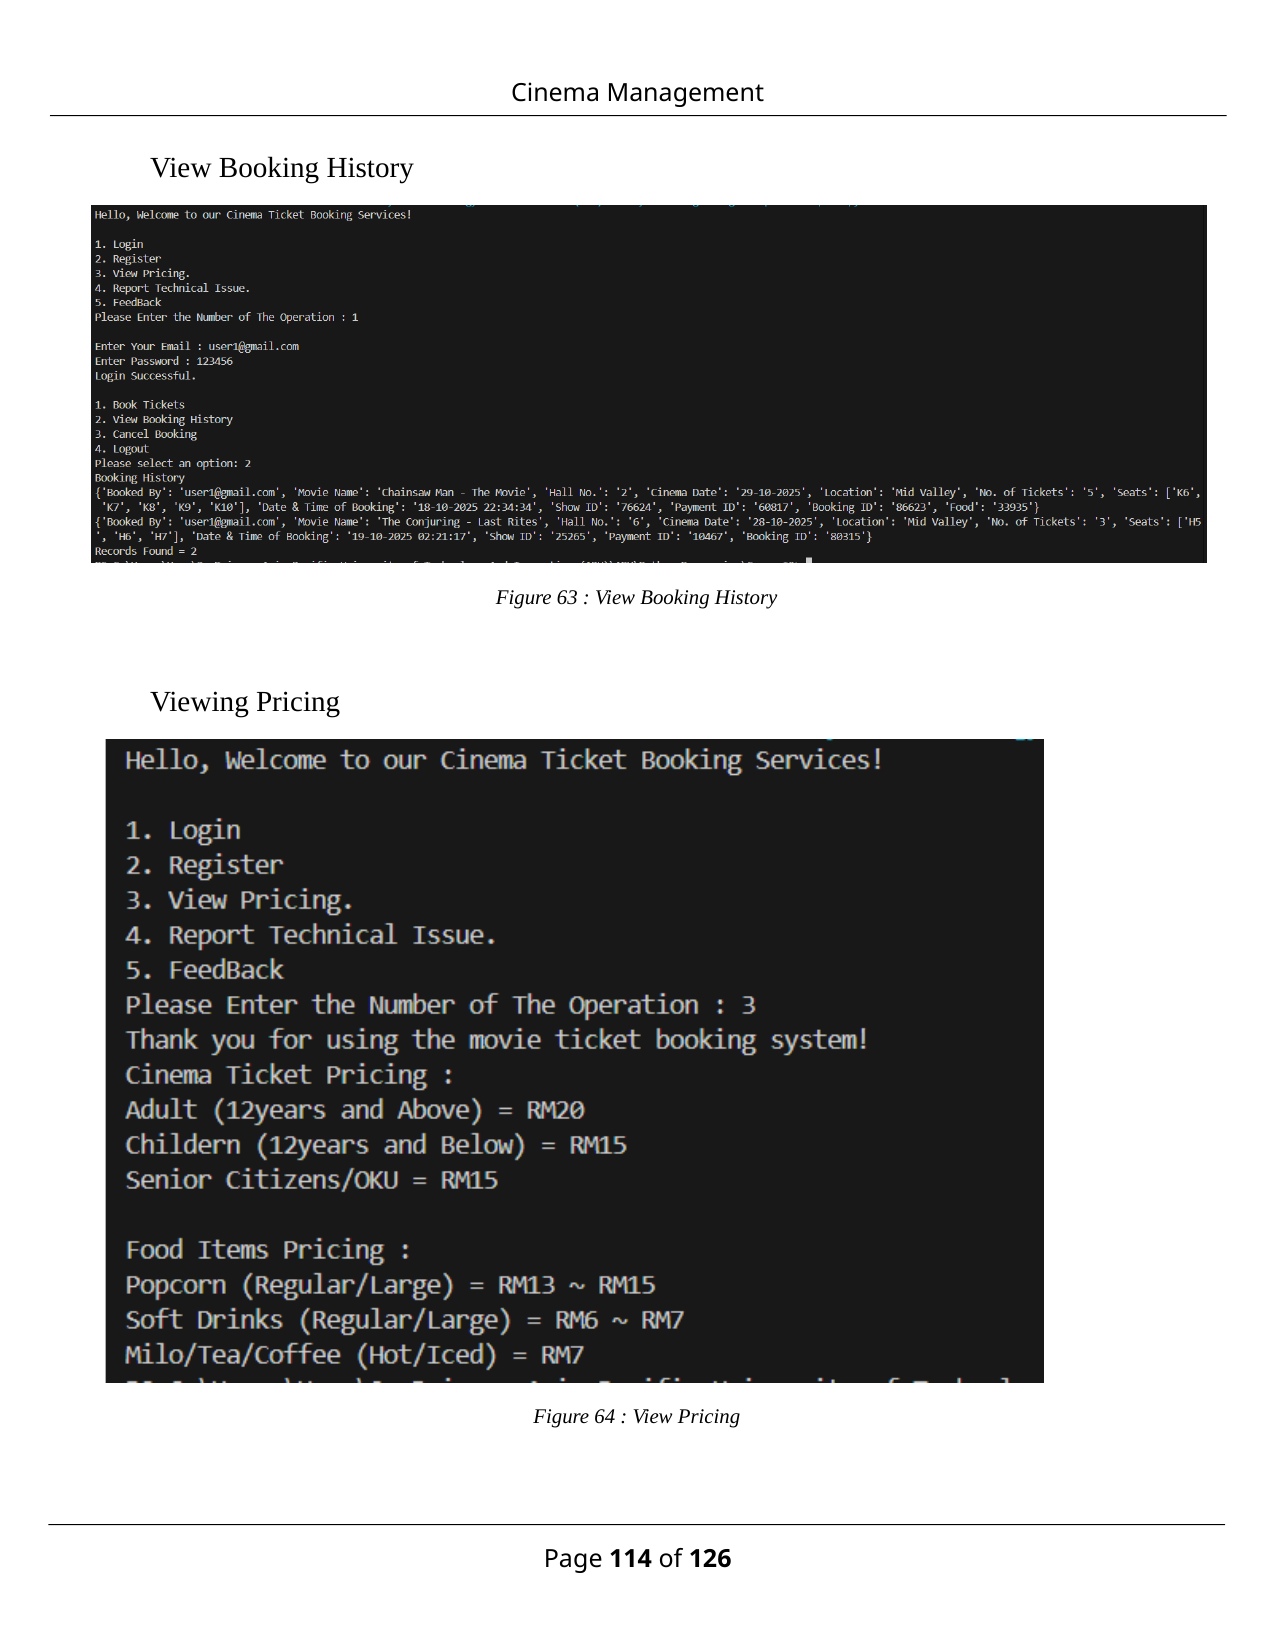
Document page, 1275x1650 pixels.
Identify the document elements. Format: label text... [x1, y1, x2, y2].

text Viewing Pricing [150, 684, 1125, 718]
text Figure 64 : View Pricing [150, 1404, 1125, 1428]
text View Booking History [150, 150, 1125, 183]
picture [105, 739, 1044, 1383]
picture [91, 205, 1207, 563]
text Figure 63 : View Booking History [150, 584, 1125, 609]
